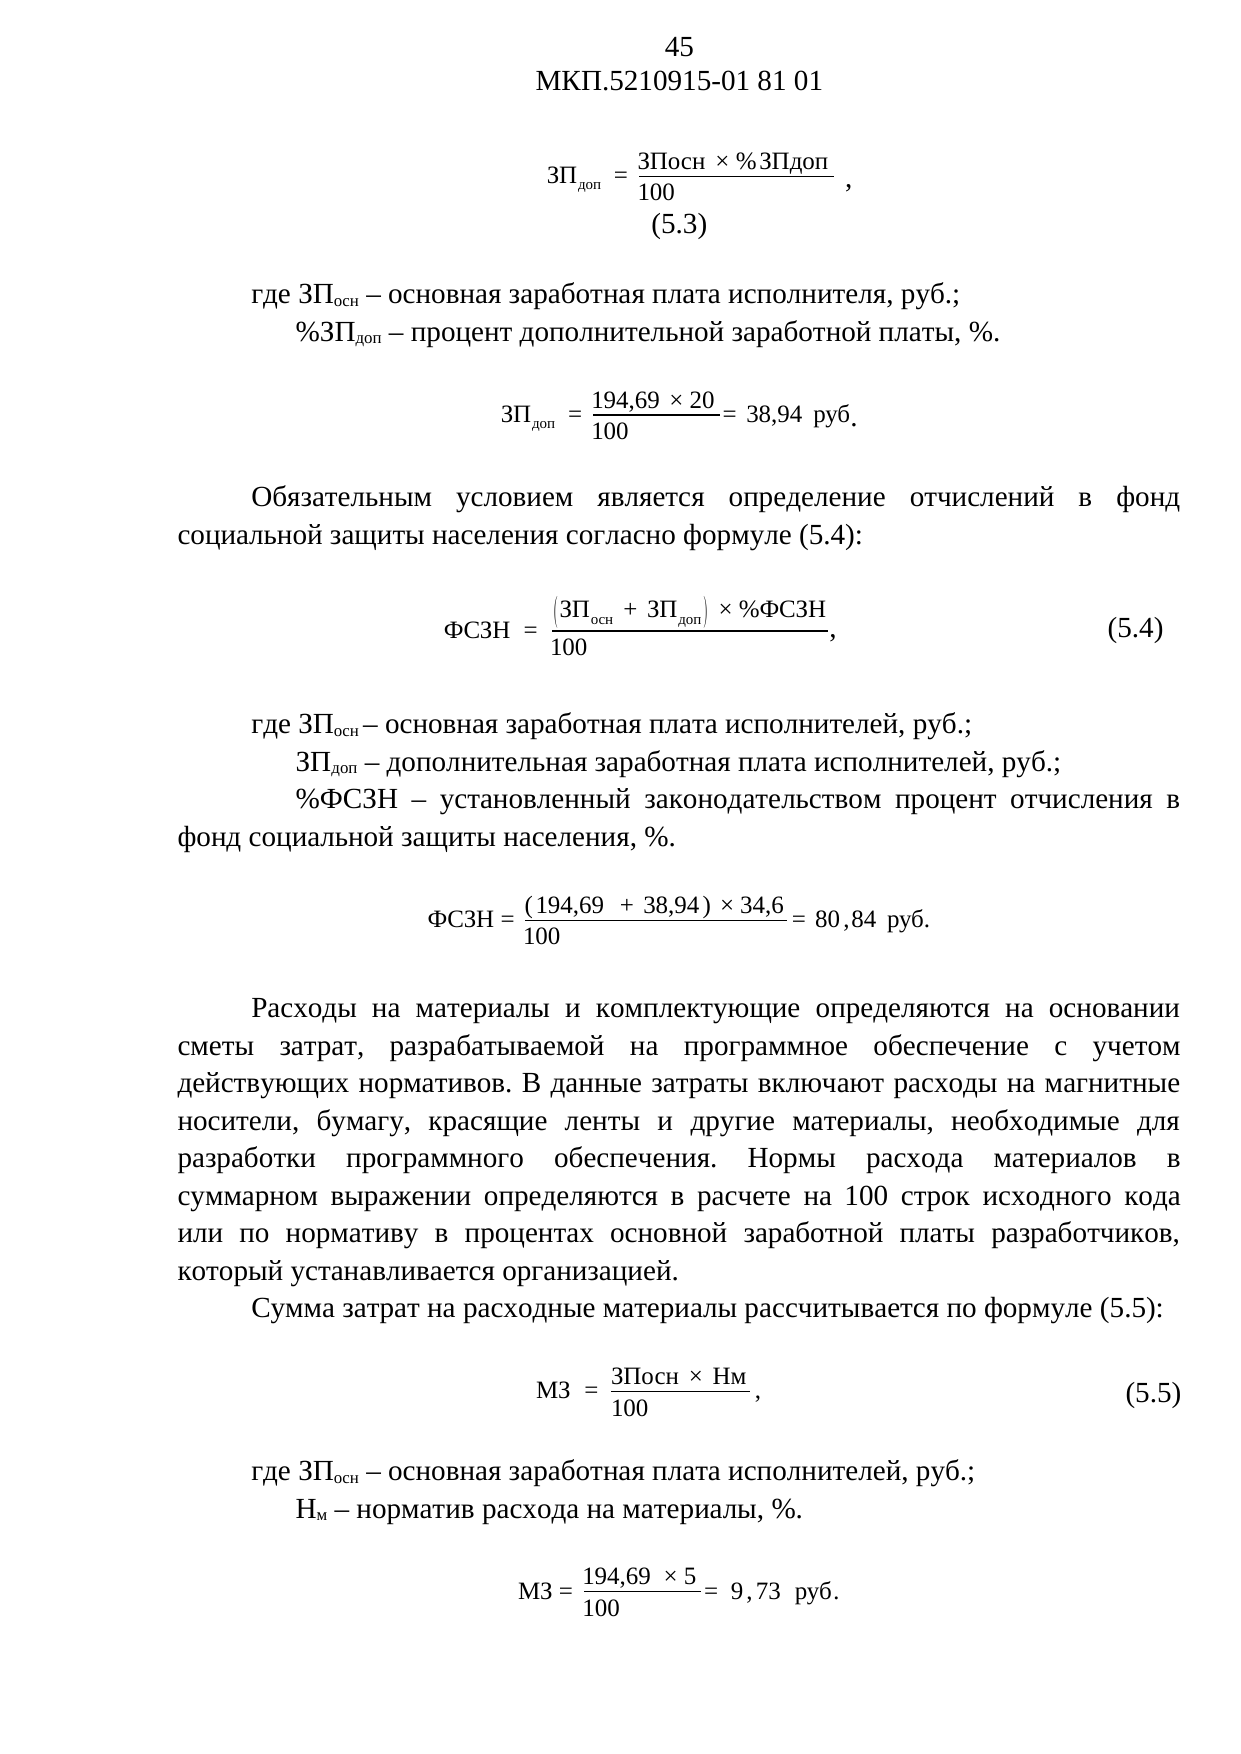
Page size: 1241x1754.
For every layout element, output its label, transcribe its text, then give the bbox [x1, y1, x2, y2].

text Расходы на материалы и комплектующие определяются на основании сметы затрат, разрабатываемой на программное обеспечение с учетом действующих нормативов. В данные затраты включают расходы на магнитные носители, бумагу, красящие ленты и другие материалы, необходимые для разработки программного обеспечения. Нормы расхода материалов в суммарном выражении определяются в расчете на 100 строк исходного кода или по нормативу в процентах основной заработной платы разработчиков, который устанавливается организацией. [177, 988, 1181, 1288]
text где ЗПосн – основная заработная плата исполнителя, руб.; [177, 274, 1181, 311]
text Сумма затрат на расходные материалы рассчитывается по формуле (5.5): [177, 1288, 1181, 1325]
text , (5.3) [177, 148, 1181, 240]
text Обязательным условием является определение отчислений в фонд социальной защиты населения согласно формуле (5.4): [177, 479, 1181, 551]
text . [177, 386, 1181, 445]
text где ЗПосн – основная заработная плата исполнителей, руб.; [177, 704, 1181, 741]
text %ФСЗН – установленный законодательством процент отчисления в фонд социальной защиты населения, %. [177, 779, 1181, 854]
text %ЗПдоп – процент дополнительной заработной платы, %. [177, 311, 1181, 349]
text (5.5) [177, 1363, 1181, 1422]
text , (5.4) [177, 594, 1181, 660]
text ЗПдоп – дополнительная заработная плата исполнителей, руб.; [177, 741, 1181, 779]
text где ЗПосн – основная заработная плата исполнителей, руб.; [177, 1451, 1181, 1488]
text Нм – норматив расхода на материалы, %. [177, 1488, 1181, 1526]
